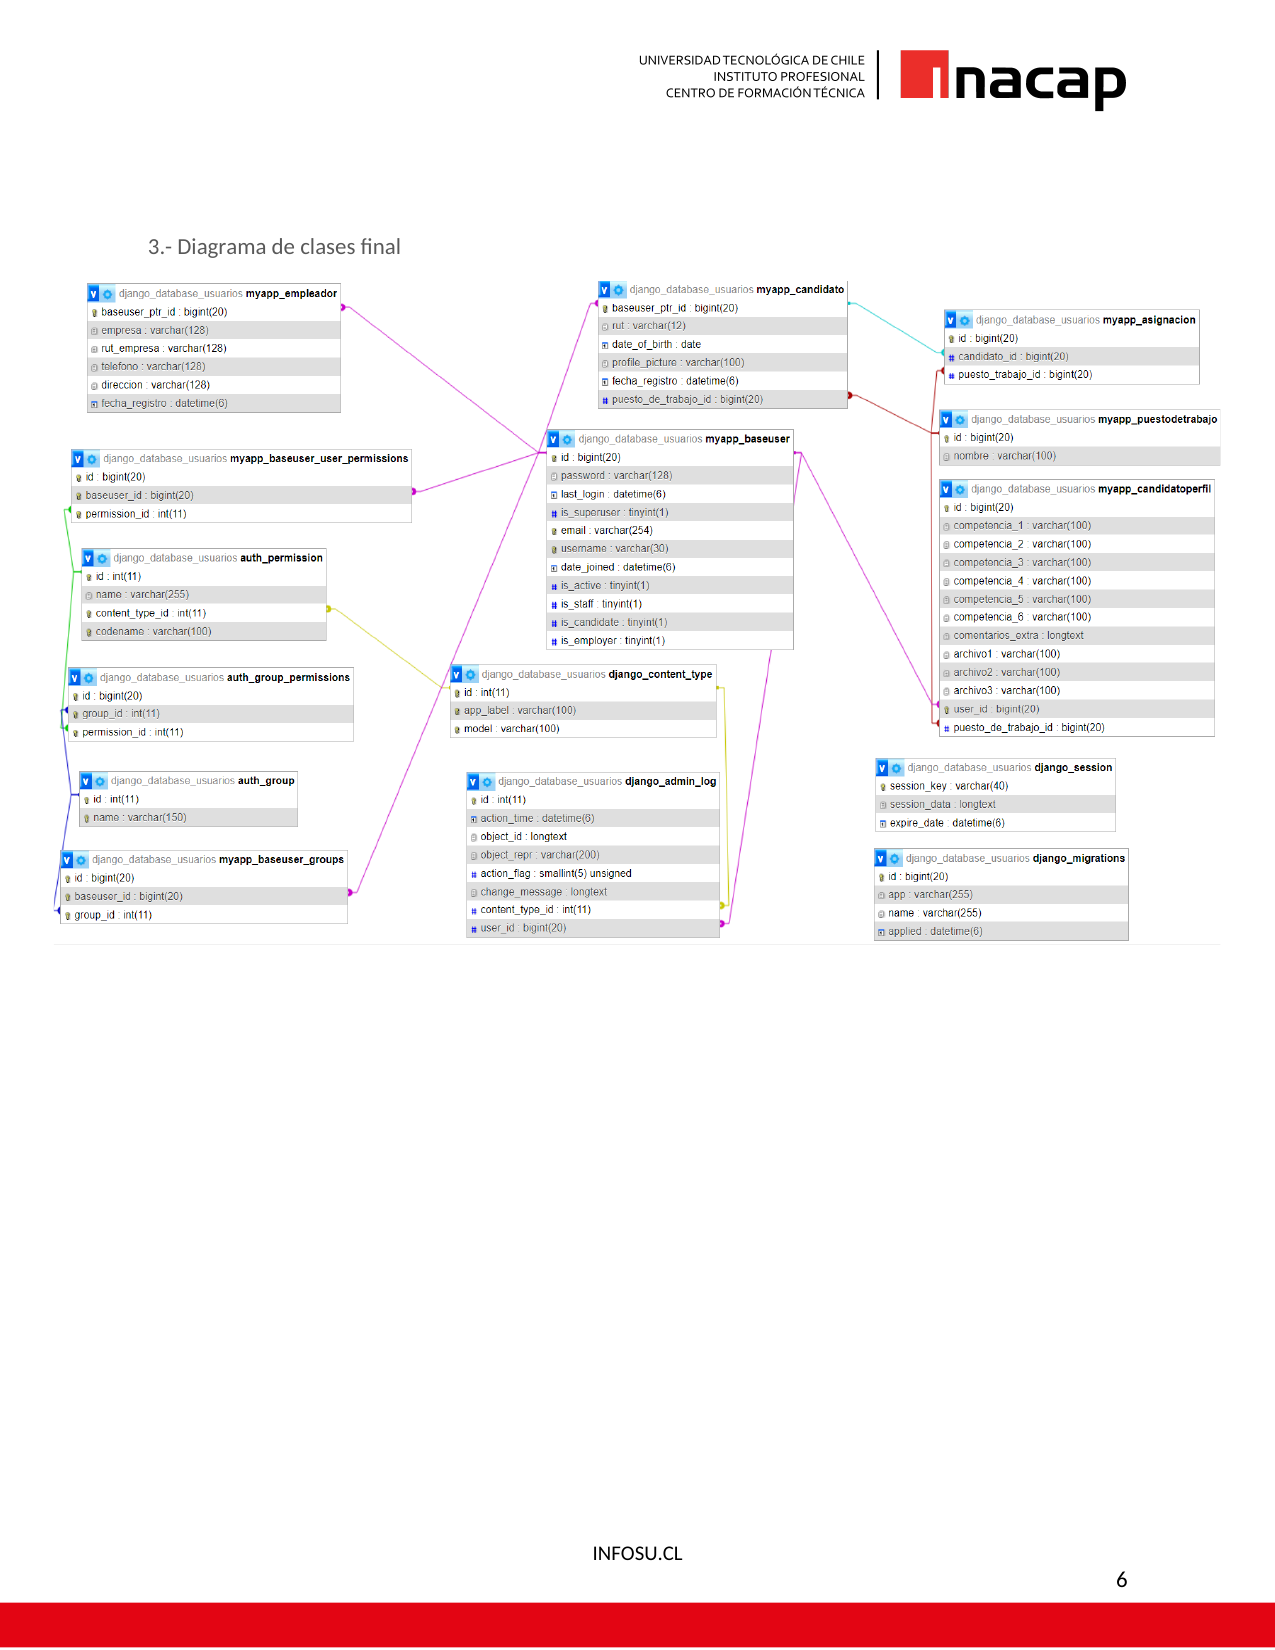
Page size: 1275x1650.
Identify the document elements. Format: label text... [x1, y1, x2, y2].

picture [53, 281, 1221, 945]
text 3.- Diagrama de clases final [148, 232, 1127, 260]
picture [636, 46, 1128, 112]
